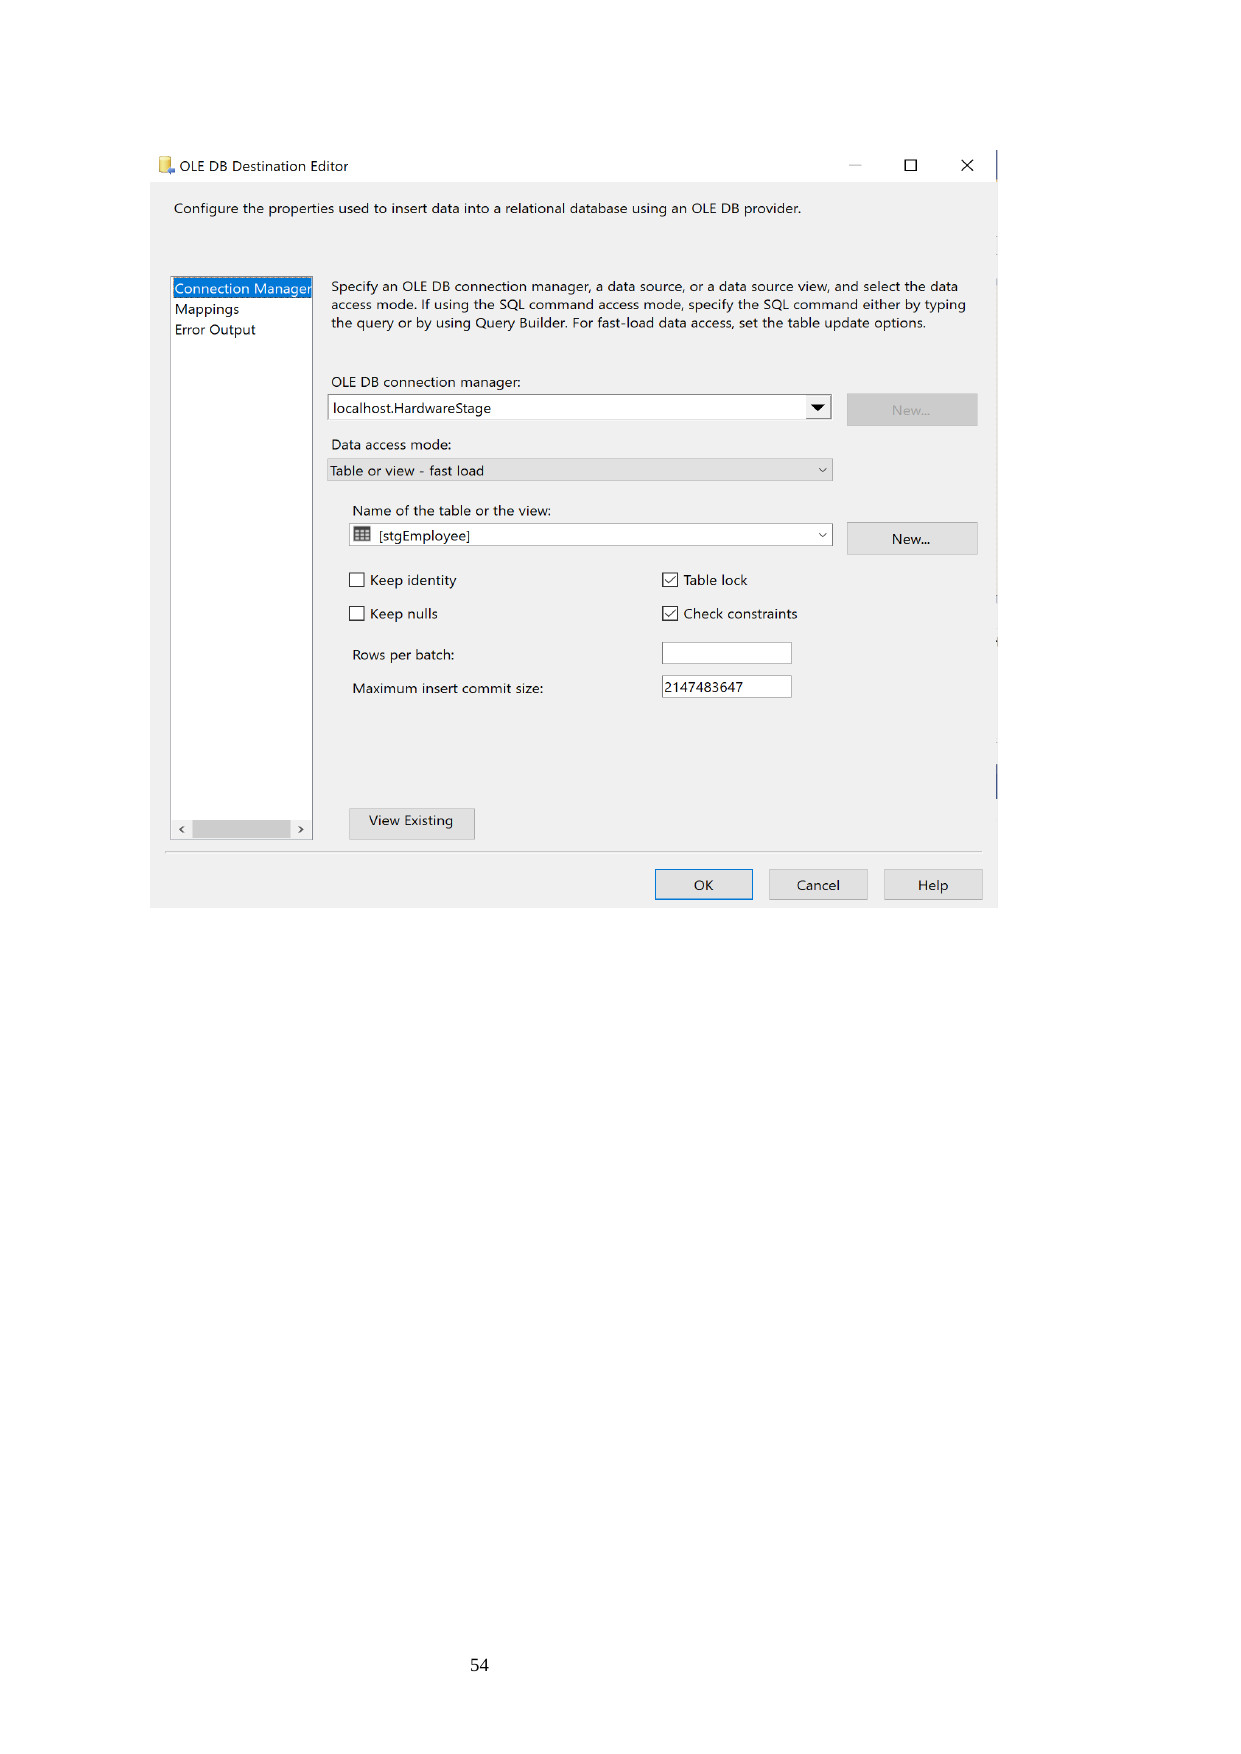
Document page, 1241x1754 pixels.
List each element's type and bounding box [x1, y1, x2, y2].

picture [150, 150, 998, 908]
